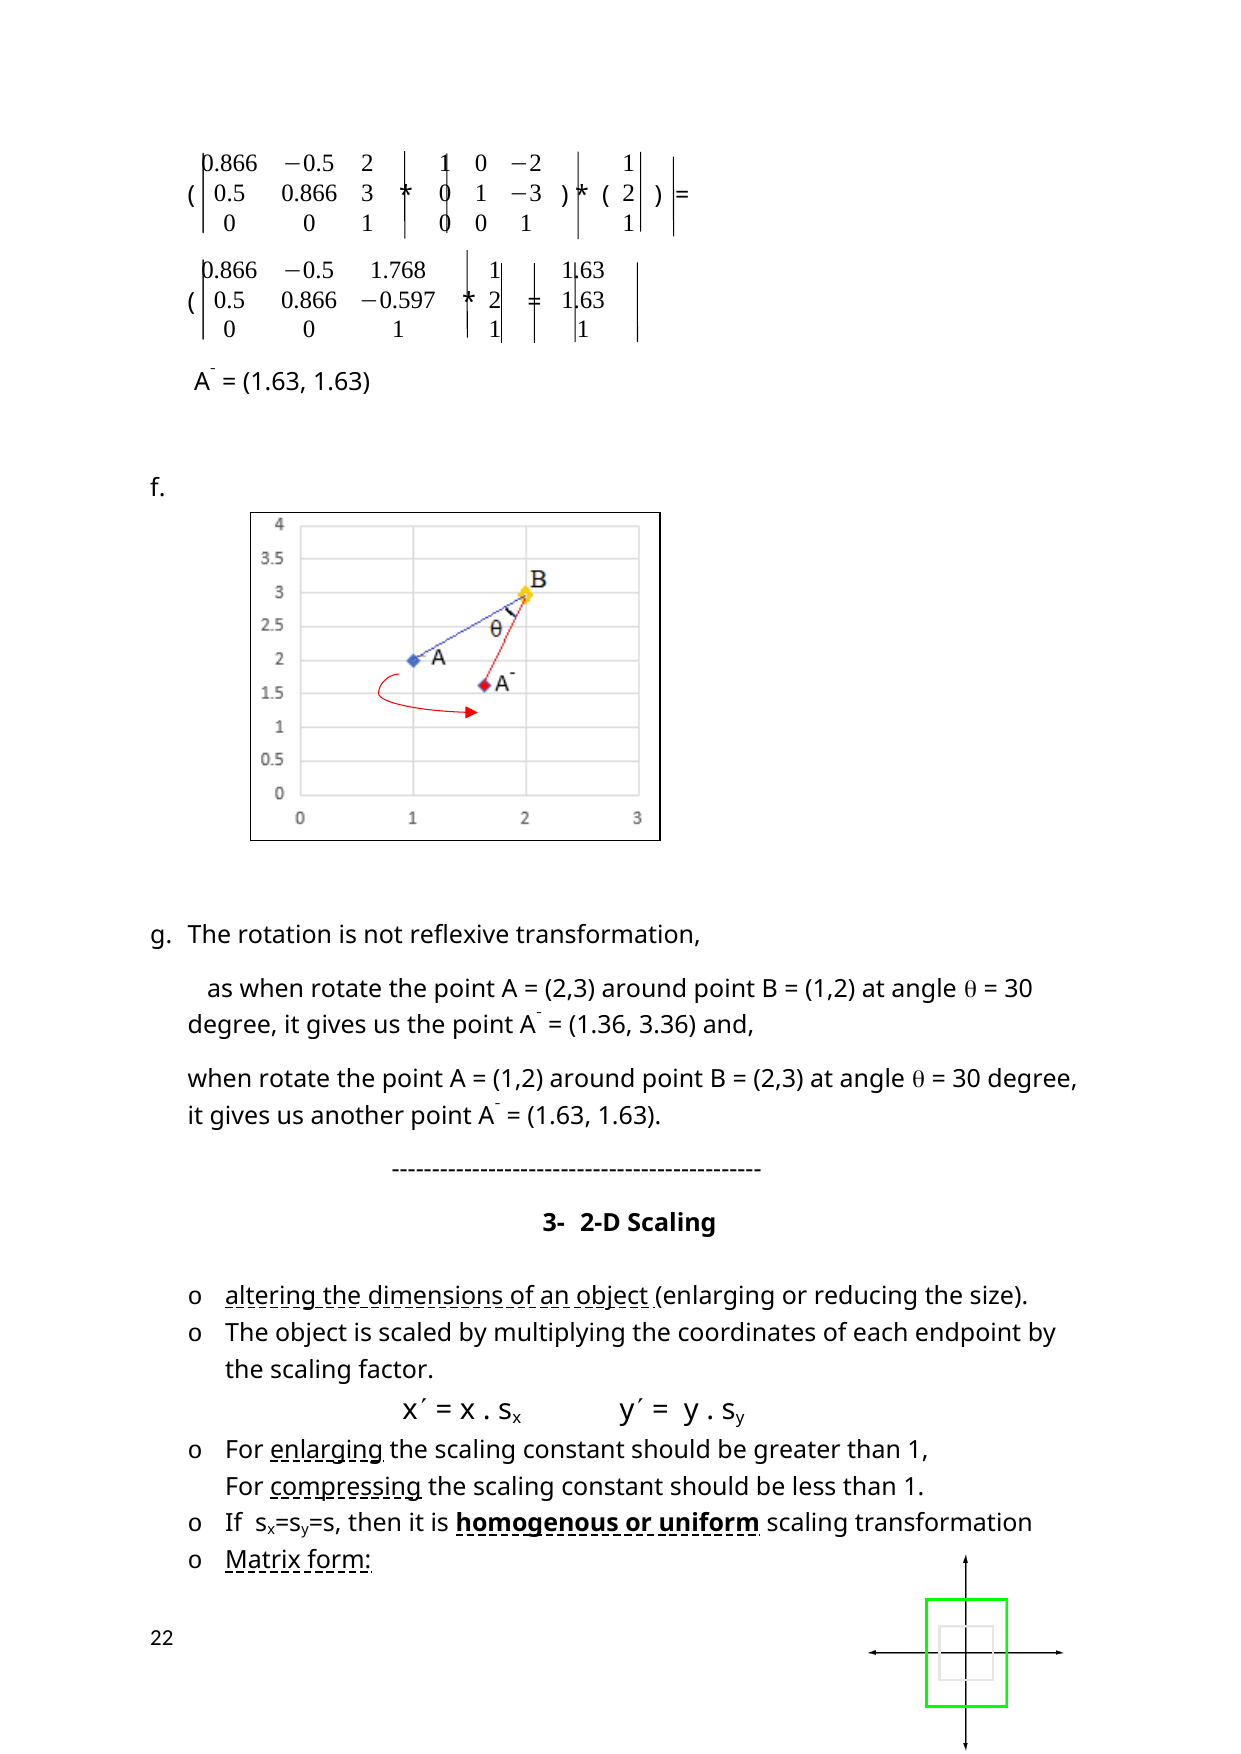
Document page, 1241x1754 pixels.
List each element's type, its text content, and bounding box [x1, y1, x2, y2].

text ( * = [187, 257, 1090, 344]
text as when rotate the point A = (2,3) around point B = (1,2) at angle = 30 degree, it gives us the point Aˉ = (1.36, 3.36) and, [187, 970, 1090, 1041]
list Matrix form: [187, 1542, 1090, 1576]
list For enlarging the scaling constant should be greater than 1, [187, 1431, 1090, 1466]
text Aˉ = (1.63, 1.63) [187, 363, 1090, 397]
text ( * ) * ( ) = [187, 150, 1090, 237]
list If sx=sy=s, then it is homogenous or uniform scaling transformation [187, 1505, 1090, 1539]
picture [847, 1546, 1091, 1754]
text ---------------------------------------------- [150, 1151, 1090, 1185]
list The object is scaled by multiplying the coordinates of each endpoint by the scaling factor. [187, 1315, 1090, 1386]
list 2-D Scaling [169, 1204, 1090, 1238]
list The rotation is not reflexive transformation, [150, 917, 1090, 951]
list x = x . sx y = y . sy [281, 1388, 1090, 1428]
picture [251, 513, 659, 840]
text when rotate the point A = (1,2) around point B = (2,3) at angle = 30 degree, it gives us another point Aˉ = (1.63, 1.63). [187, 1061, 1090, 1131]
list For compressing the scaling constant should be less than 1. [225, 1468, 1090, 1502]
list altering the dimensions of an object (enlarging or reducing the size). [187, 1278, 1090, 1312]
